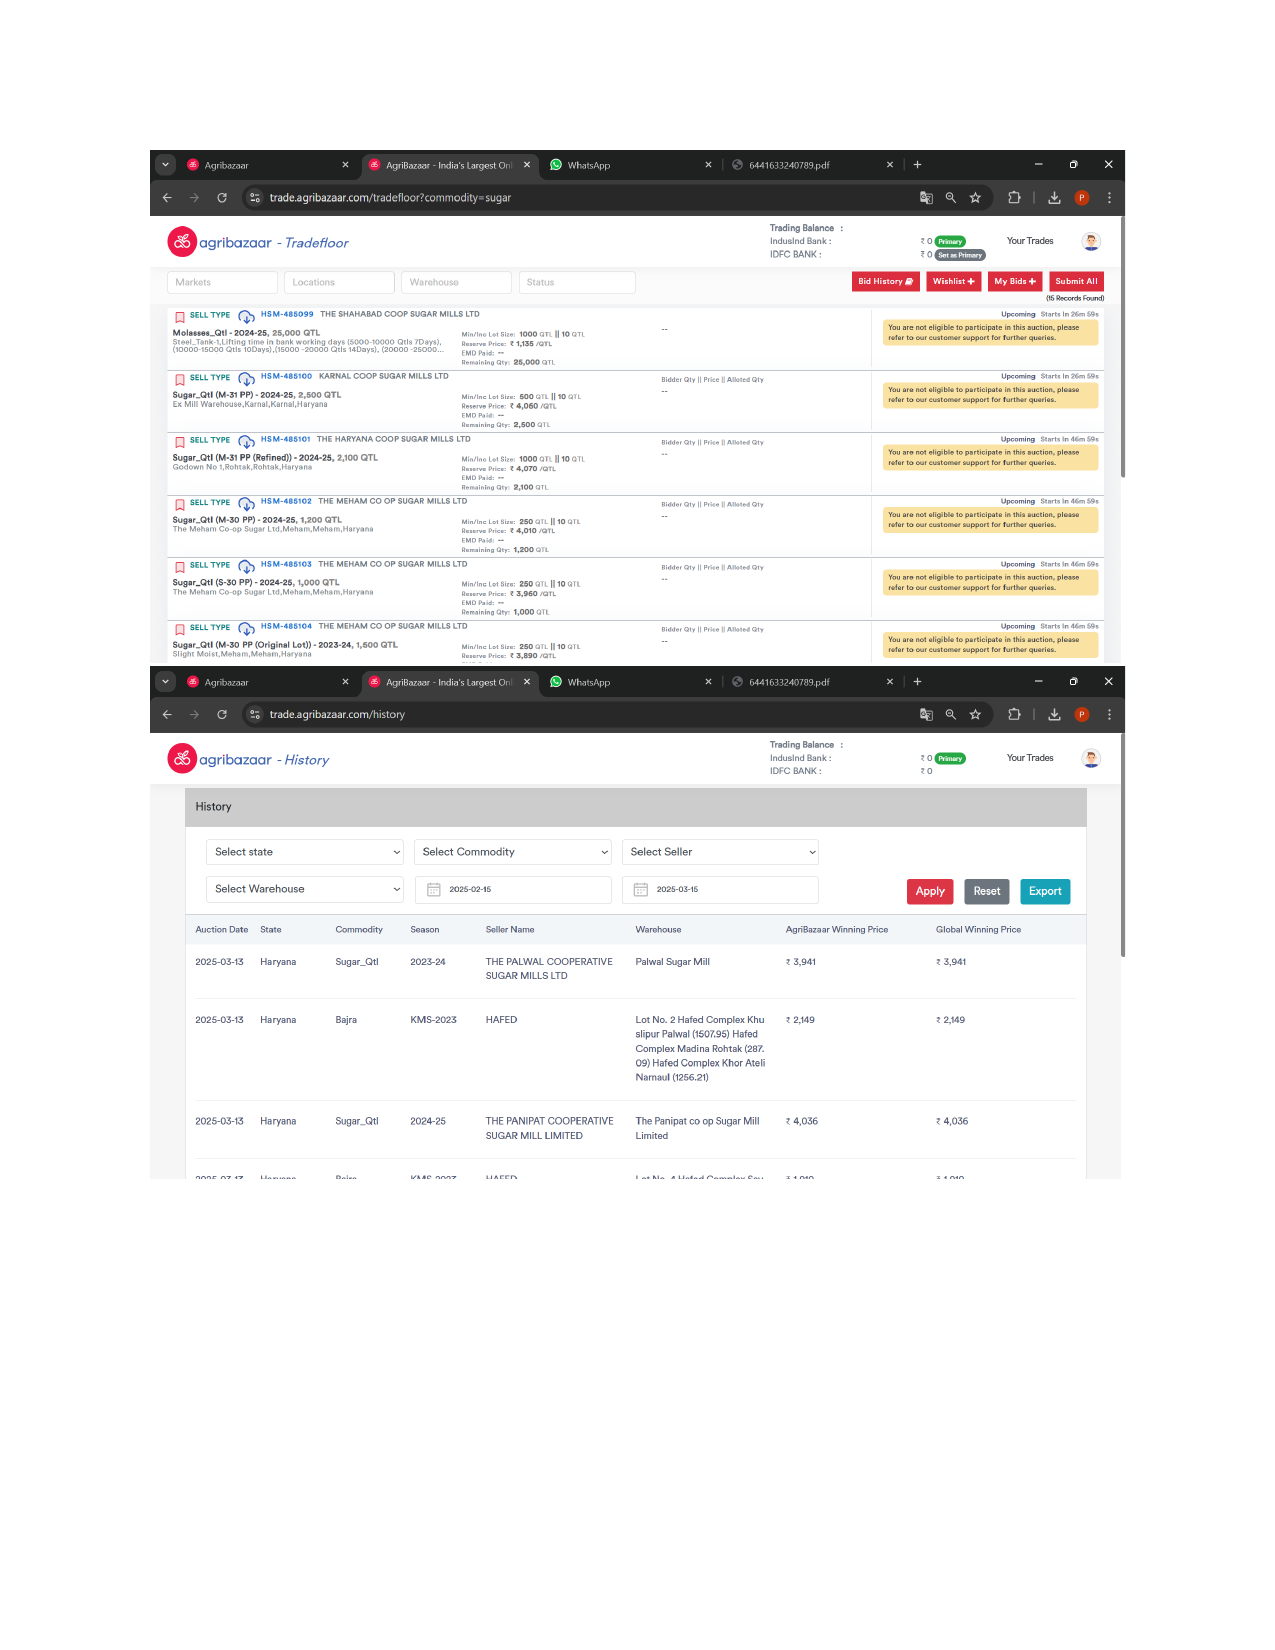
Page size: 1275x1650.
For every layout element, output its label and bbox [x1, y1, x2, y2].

picture [150, 666, 1125, 1179]
picture [150, 150, 1125, 663]
